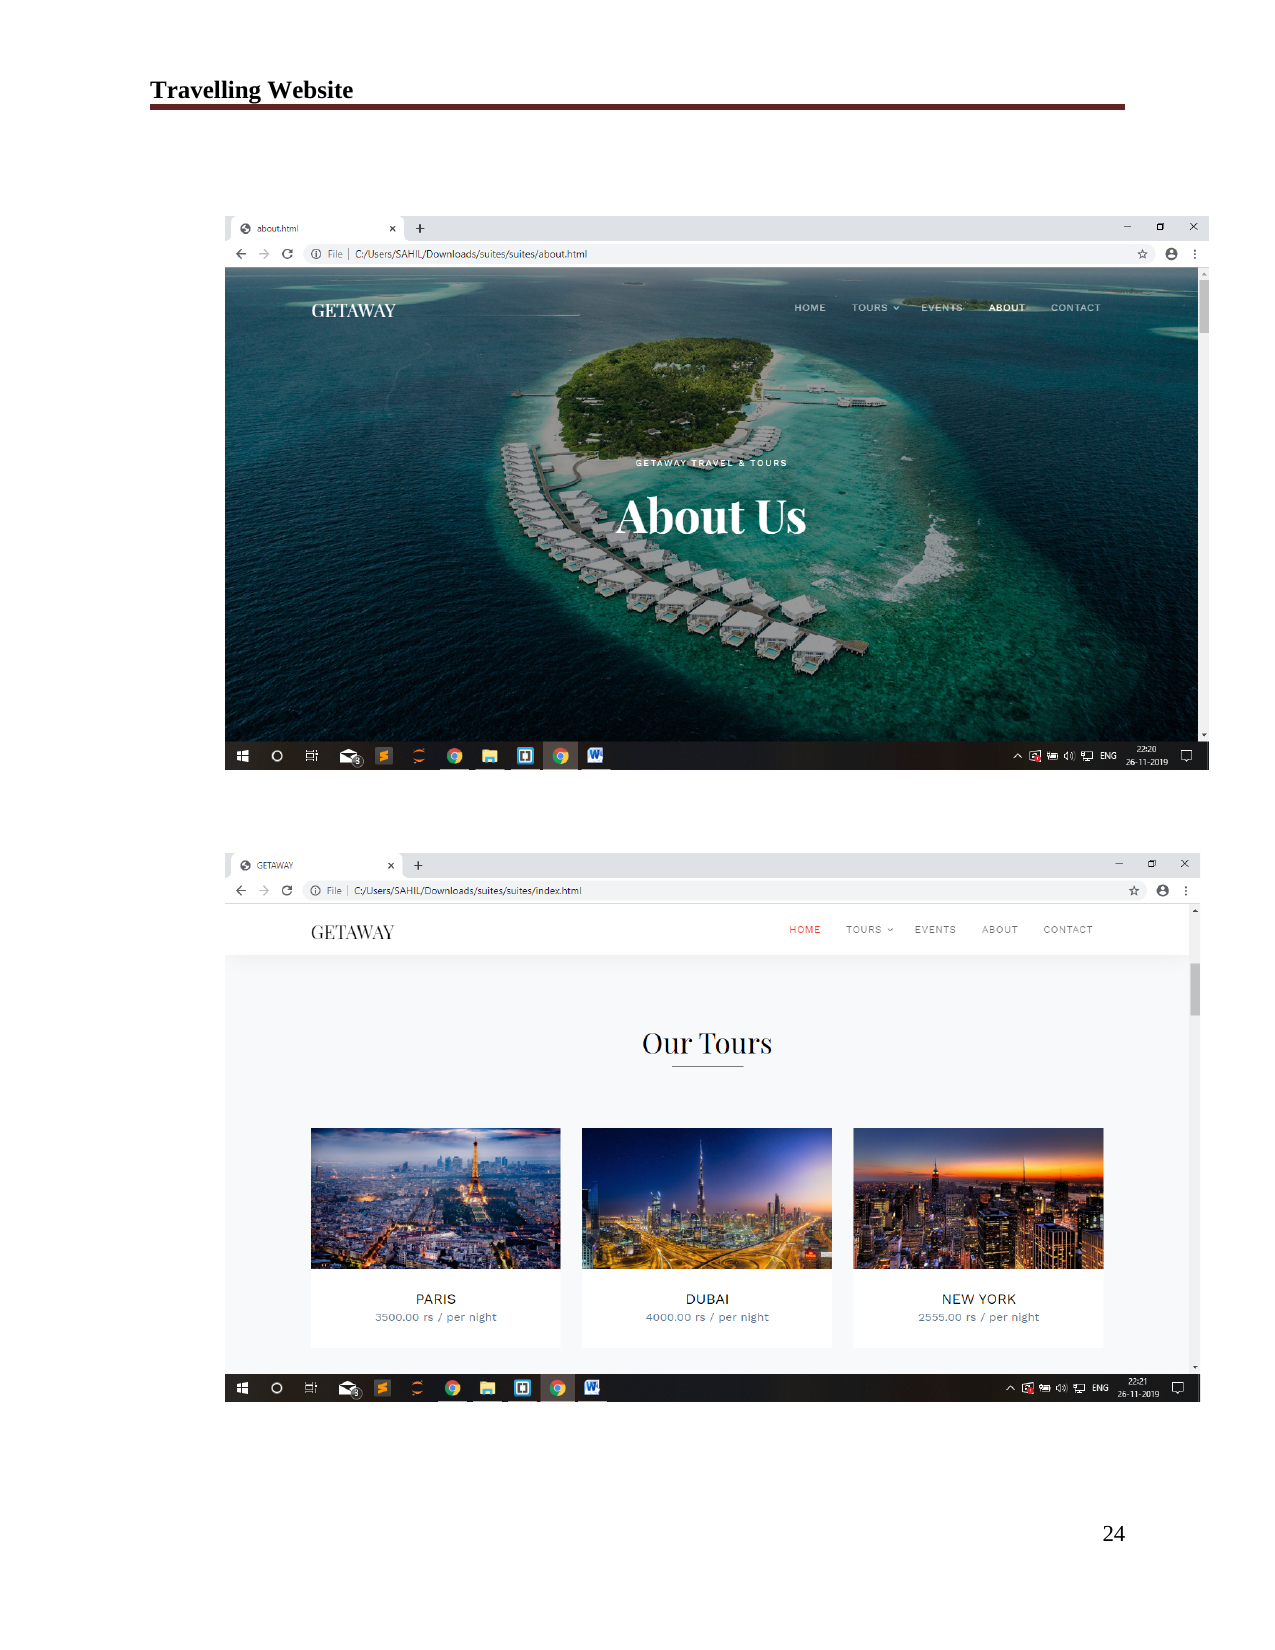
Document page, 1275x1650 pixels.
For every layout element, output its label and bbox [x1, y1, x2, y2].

picture [225, 449, 238, 457]
picture [225, 853, 1200, 1402]
picture [233, 446, 248, 453]
picture [225, 216, 1209, 770]
picture [233, 436, 242, 446]
